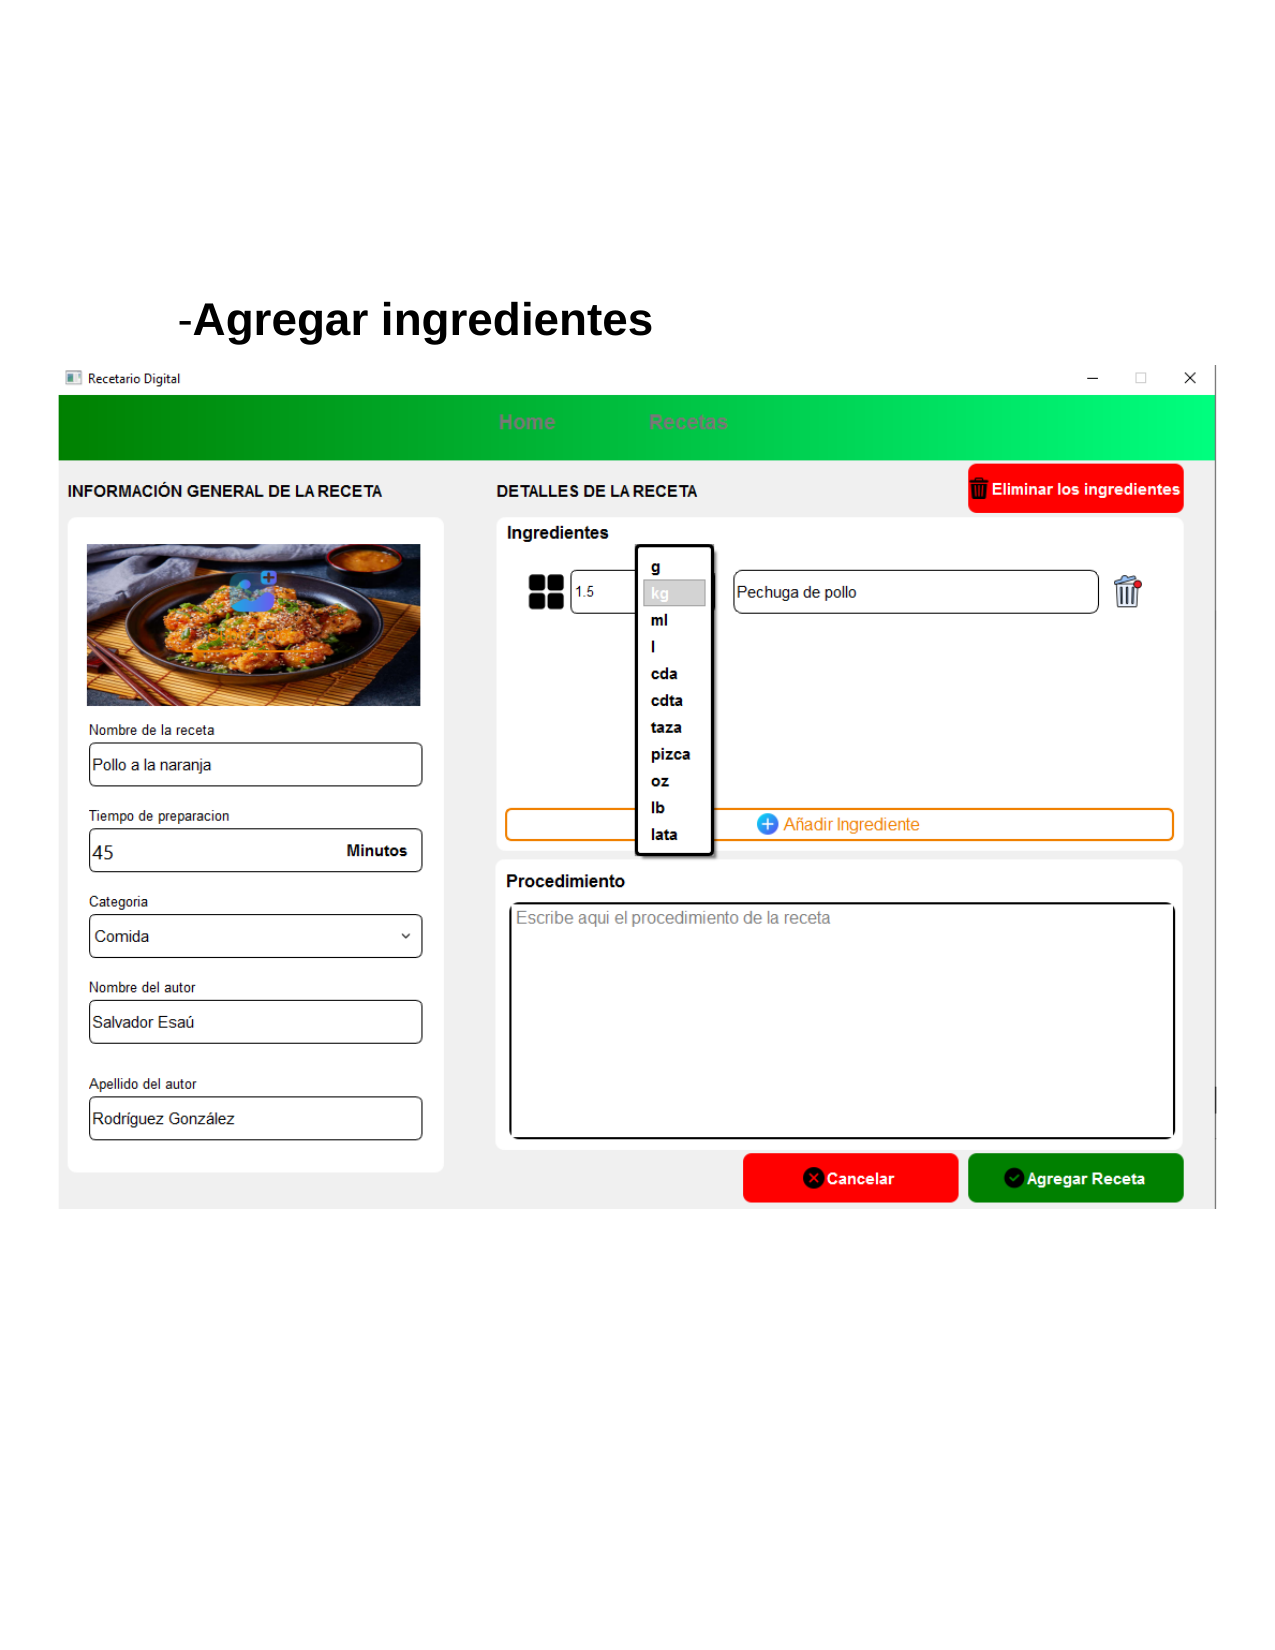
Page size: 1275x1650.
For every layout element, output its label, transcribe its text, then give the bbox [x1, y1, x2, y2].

picture [58, 365, 1217, 1209]
text -Agregar ingredientes [177, 293, 1098, 345]
